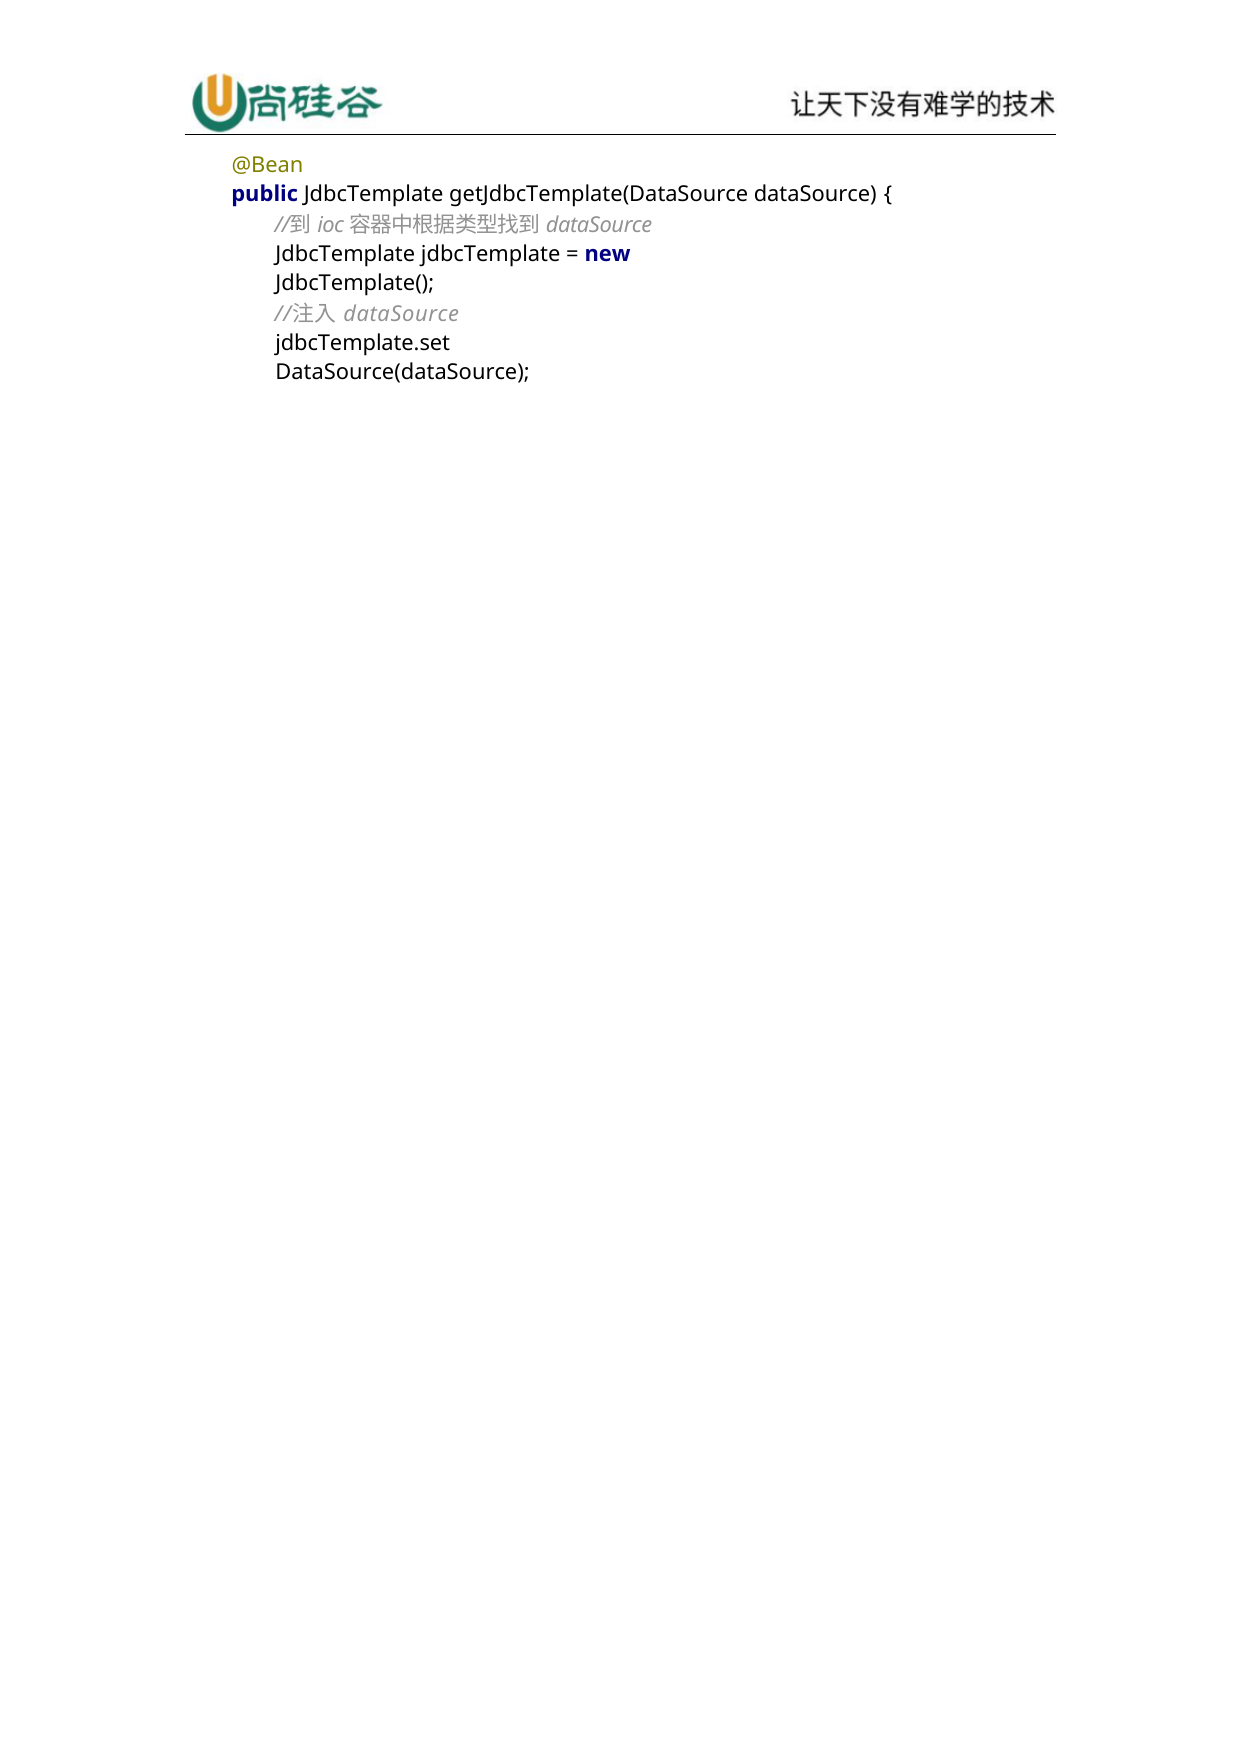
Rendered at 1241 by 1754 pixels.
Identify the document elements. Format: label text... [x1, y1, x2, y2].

text //到 ioc 容器中根据类型找到 dataSource JdbcTemplate jdbcTemplate = new JdbcTemplate(); [274, 208, 790, 297]
picture [190, 72, 1058, 134]
text public JdbcTemplate getJdbcTemplate(DataSource dataSource) { [231, 179, 1060, 207]
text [231, 149, 482, 179]
text //注入 dataSource jdbcTemplate.setDataSource(dataSource); [274, 297, 702, 386]
